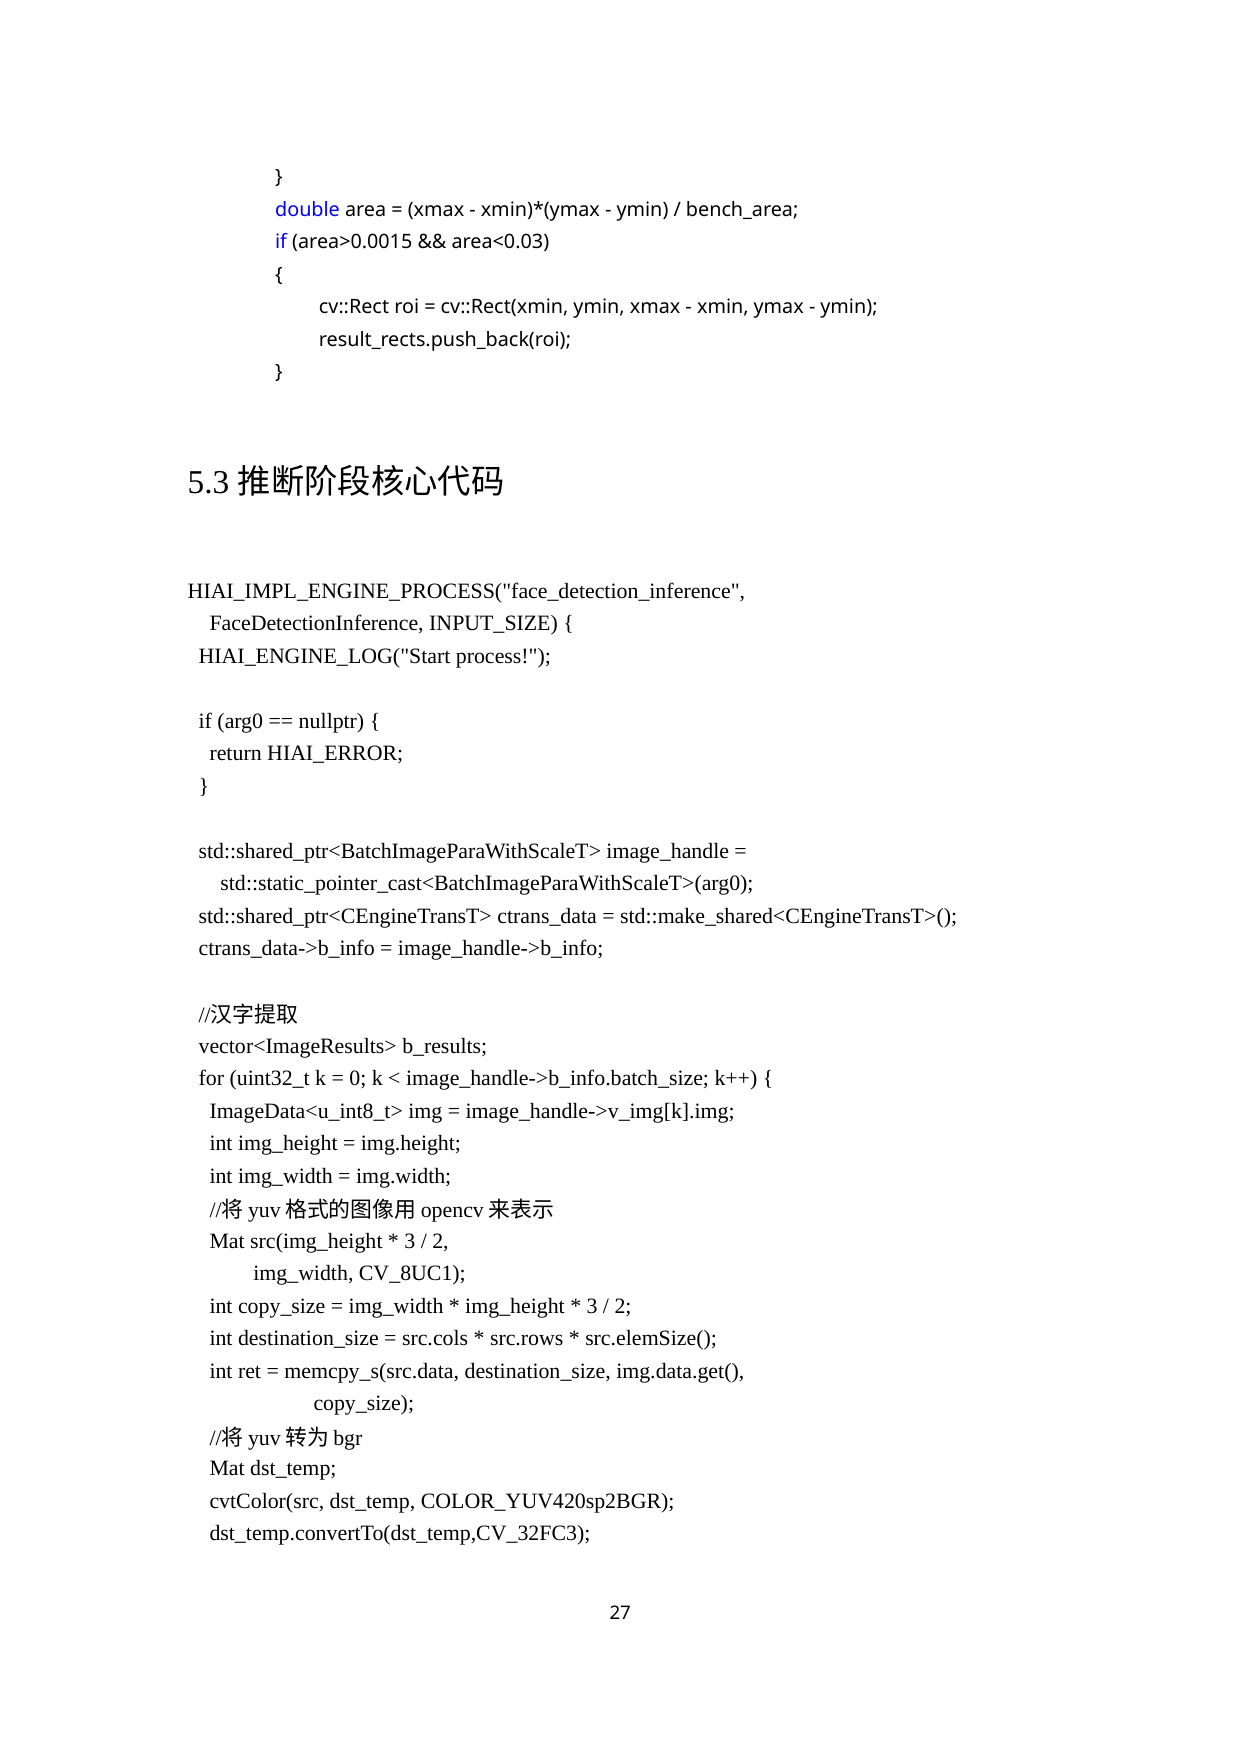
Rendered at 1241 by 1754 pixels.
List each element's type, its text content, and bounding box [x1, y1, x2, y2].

text } [187, 355, 1053, 387]
text ctrans_data->b_info = image_handle->b_info; [187, 932, 1053, 964]
text HIAI_ENGINE_LOG("Start process!"); [187, 639, 1053, 672]
text //将yuv转为bgr [187, 1419, 1053, 1452]
text std::shared_ptr<BatchImageParaWithScaleT> image_handle = [187, 834, 1053, 867]
text } [187, 160, 1053, 192]
text result_rects.push_back(roi); [187, 322, 1053, 355]
text int copy_size = img_width * img_height * 3 / 2; [187, 1289, 1053, 1322]
text ImageData<u_int8_t> img = image_handle->v_img[k].img; [187, 1094, 1053, 1127]
text { [187, 257, 1053, 290]
text copy_size); [187, 1387, 1053, 1419]
subtitle 5.3 推断阶段核心代码 [187, 447, 1053, 512]
text Mat dst_temp; [187, 1452, 1053, 1484]
text vector<ImageResults> b_results; [187, 1029, 1053, 1062]
text HIAI_IMPL_ENGINE_PROCESS("face_detection_inference", [187, 574, 1053, 607]
text double area = (xmax - xmin)*(ymax - ymin) / bench_area; [187, 192, 1053, 225]
text if (arg0 == nullptr) { [187, 704, 1053, 737]
text int img_width = img.width; [187, 1159, 1053, 1192]
text cv::Rect roi = cv::Rect(xmin, ymin, xmax - xmin, ymax - ymin); [187, 290, 1053, 322]
text //将yuv格式的图像用opencv来表示 [187, 1192, 1053, 1224]
text return HIAI_ERROR; [187, 737, 1053, 769]
text if (area>0.0015 && area<0.03) [187, 225, 1053, 257]
text img_width, CV_8UC1); [187, 1257, 1053, 1289]
text Mat src(img_height * 3 / 2, [187, 1224, 1053, 1257]
text } [187, 769, 1053, 802]
text int img_height = img.height; [187, 1127, 1053, 1159]
text cvtColor(src, dst_temp, COLOR_YUV420sp2BGR); [187, 1484, 1053, 1517]
text int destination_size = src.cols * src.rows * src.elemSize(); [187, 1322, 1053, 1354]
text FaceDetectionInference, INPUT_SIZE) { [187, 607, 1053, 639]
text for (uint32_t k = 0; k < image_handle->b_info.batch_size; k++) { [187, 1062, 1053, 1094]
text //汉字提取 [187, 997, 1053, 1029]
text std::static_pointer_cast<BatchImageParaWithScaleT>(arg0); [187, 867, 1053, 899]
text std::shared_ptr<CEngineTransT> ctrans_data = std::make_shared<CEngineTransT>(); [187, 899, 1053, 932]
text int ret = memcpy_s(src.data, destination_size, img.data.get(), [187, 1354, 1053, 1387]
text dst_temp.convertTo(dst_temp,CV_32FC3); [187, 1517, 1053, 1549]
